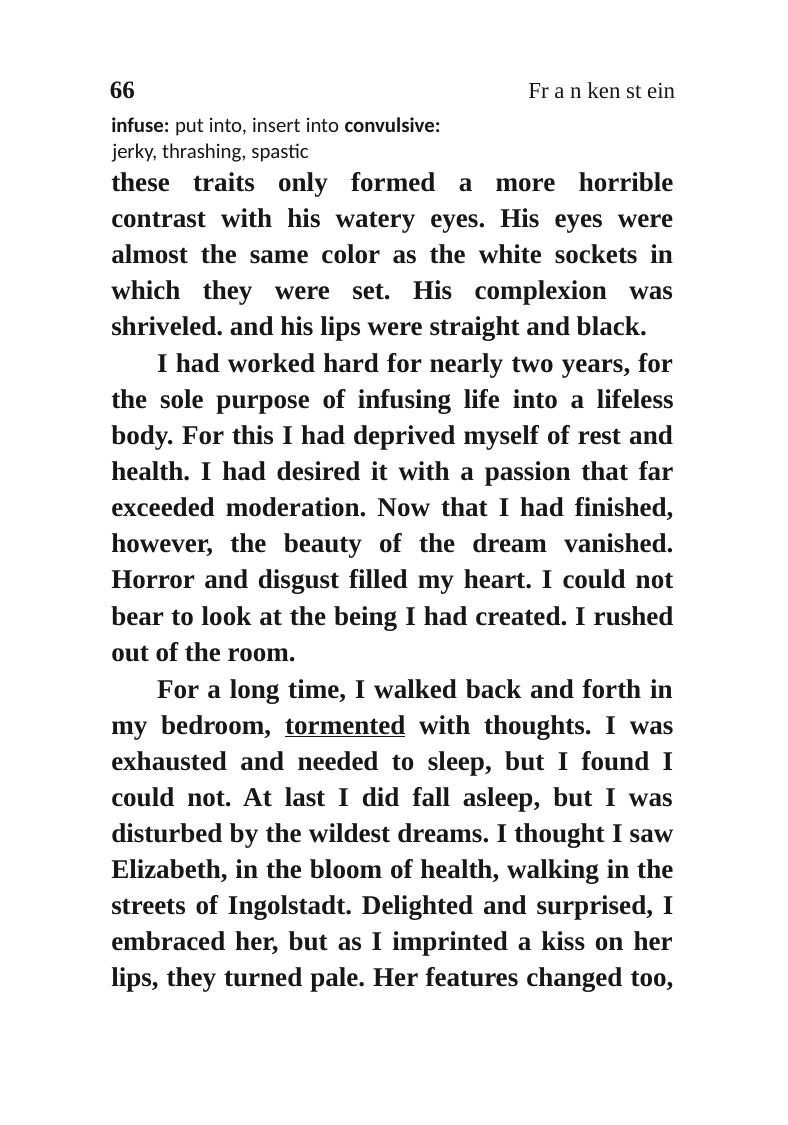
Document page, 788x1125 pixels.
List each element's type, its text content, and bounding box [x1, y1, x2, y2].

text infuse: put into, insert into convulsive: jerky, thrashing, spastic [111, 112, 440, 164]
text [111, 673, 674, 992]
text these traits only formed a more horrible contrast with his watery eyes. His eyes were almost the same color as the white sockets in which they were set. His complexion was shriveled. and his lips were straight and black. [111, 166, 674, 341]
text I had worked hard for nearly two years, for the sole purpose of infusing life into a lifeless body. For this I had deprived myself of rest and health. I had desired it with a passion that far exceeded moderation. Now that I had finished, however, the beauty of the dream vanished. Horror and disgust filled my heart. I could not bear to look at the being I had created. I rushed out of the room. [111, 347, 674, 667]
